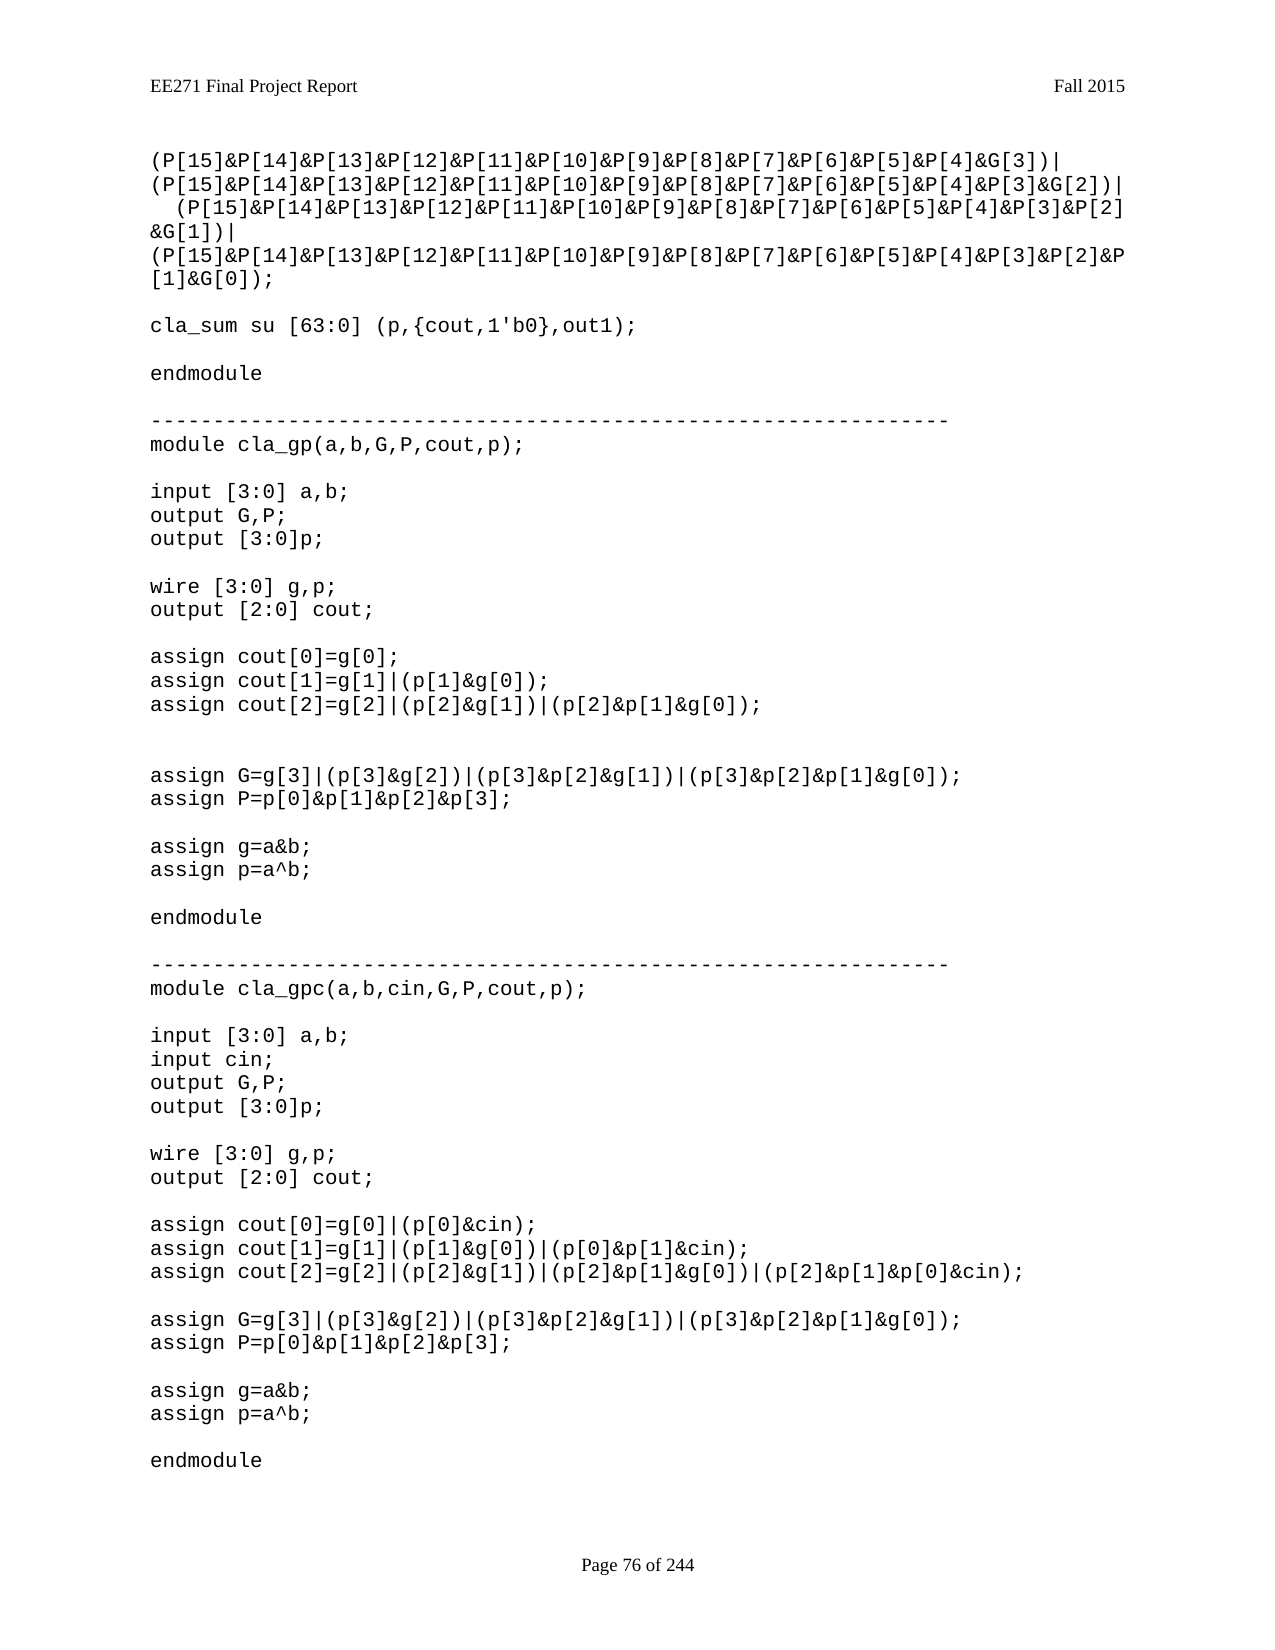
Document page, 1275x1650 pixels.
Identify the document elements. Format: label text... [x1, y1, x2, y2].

text input cin; [150, 1048, 1125, 1072]
text ---------------------------------------------------------------- [150, 410, 1125, 434]
text assign P=p[0]&p[1]&p[2]&p[3]; [150, 788, 1125, 812]
text endmodule [150, 1451, 1125, 1474]
text output G,P; [150, 505, 1125, 528]
text input [3:0] a,b; [150, 1025, 1125, 1048]
text wire [3:0] g,p; [150, 576, 1125, 599]
text (P[15]&P[14]&P[13]&P[12]&P[11]&P[10]&P[9]&P[8]&P[7]&P[6]&P[5]&P[4]&P[3]&P[2]&G[1])|(P[15]&P[14]&P[13]&P[12]&P[11]&P[10]&P[9]&P[8]&P[7]&P[6]&P[5]&P[4]&P[3]&P[2]&P[1]&G[0]); [150, 197, 1125, 292]
text assign g=a&b; [150, 836, 1125, 859]
text assign cout[0]=g[0]; [150, 647, 1125, 670]
text assign p=a^b; [150, 1403, 1125, 1427]
text input [3:0] a,b; [150, 481, 1125, 505]
text assign cout[1]=g[1]|(p[1]&g[0]); [150, 670, 1125, 694]
text assign cout[1]=g[1]|(p[1]&g[0])|(p[0]&p[1]&cin); [150, 1238, 1125, 1261]
text assign cout[2]=g[2]|(p[2]&g[1])|(p[2]&p[1]&g[0])|(p[2]&p[1]&p[0]&cin); [150, 1261, 1125, 1285]
text assign cout[2]=g[2]|(p[2]&g[1])|(p[2]&p[1]&g[0]); [150, 694, 1125, 717]
text assign G=g[3]|(p[3]&g[2])|(p[3]&p[2]&g[1])|(p[3]&p[2]&p[1]&g[0]); [150, 1309, 1125, 1332]
text ---------------------------------------------------------------- [150, 954, 1125, 978]
text assign p=a^b; [150, 859, 1125, 883]
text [150, 150, 1125, 197]
text module cla_gpc(a,b,cin,G,P,cout,p); [150, 978, 1125, 1001]
text wire [3:0] g,p; [150, 1143, 1125, 1167]
text output [2:0] cout; [150, 599, 1125, 623]
text assign P=p[0]&p[1]&p[2]&p[3]; [150, 1332, 1125, 1356]
text module cla_gp(a,b,G,P,cout,p); [150, 434, 1125, 457]
text output [3:0]p; [150, 1096, 1125, 1119]
text assign cout[0]=g[0]|(p[0]&cin); [150, 1214, 1125, 1238]
text assign G=g[3]|(p[3]&g[2])|(p[3]&p[2]&g[1])|(p[3]&p[2]&p[1]&g[0]); [150, 765, 1125, 788]
text assign g=a&b; [150, 1379, 1125, 1403]
text endmodule [150, 907, 1125, 930]
text endmodule [150, 363, 1125, 386]
text cla_sum su [63:0] (p,{cout,1'b0},out1); [150, 316, 1125, 339]
text output [2:0] cout; [150, 1167, 1125, 1190]
text output [3:0]p; [150, 528, 1125, 552]
text output G,P; [150, 1072, 1125, 1096]
